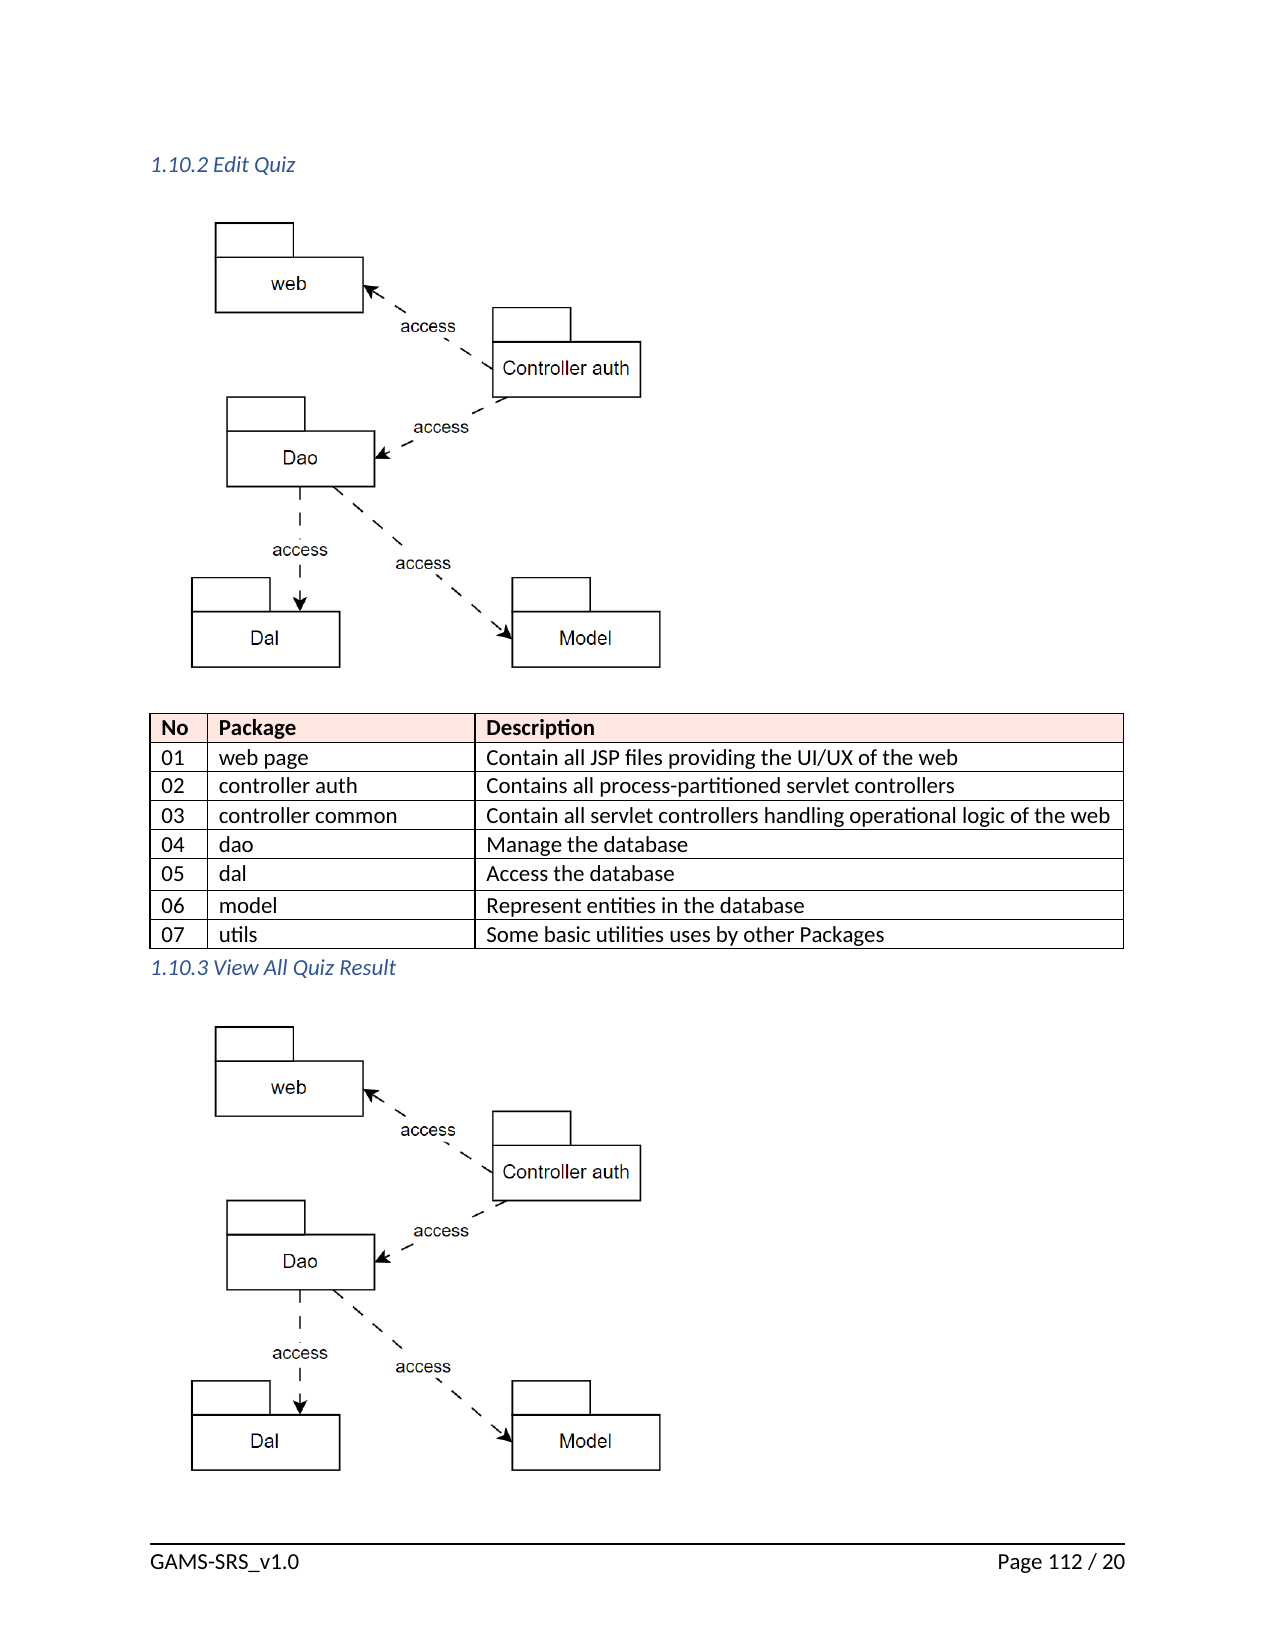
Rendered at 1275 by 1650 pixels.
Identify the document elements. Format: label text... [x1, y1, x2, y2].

picture [150, 178, 683, 681]
subtitle 1.10.3 View All Quiz Result [150, 953, 1125, 981]
picture [150, 981, 683, 1484]
subtitle 1.10.2 Edit Quiz [150, 150, 1125, 178]
